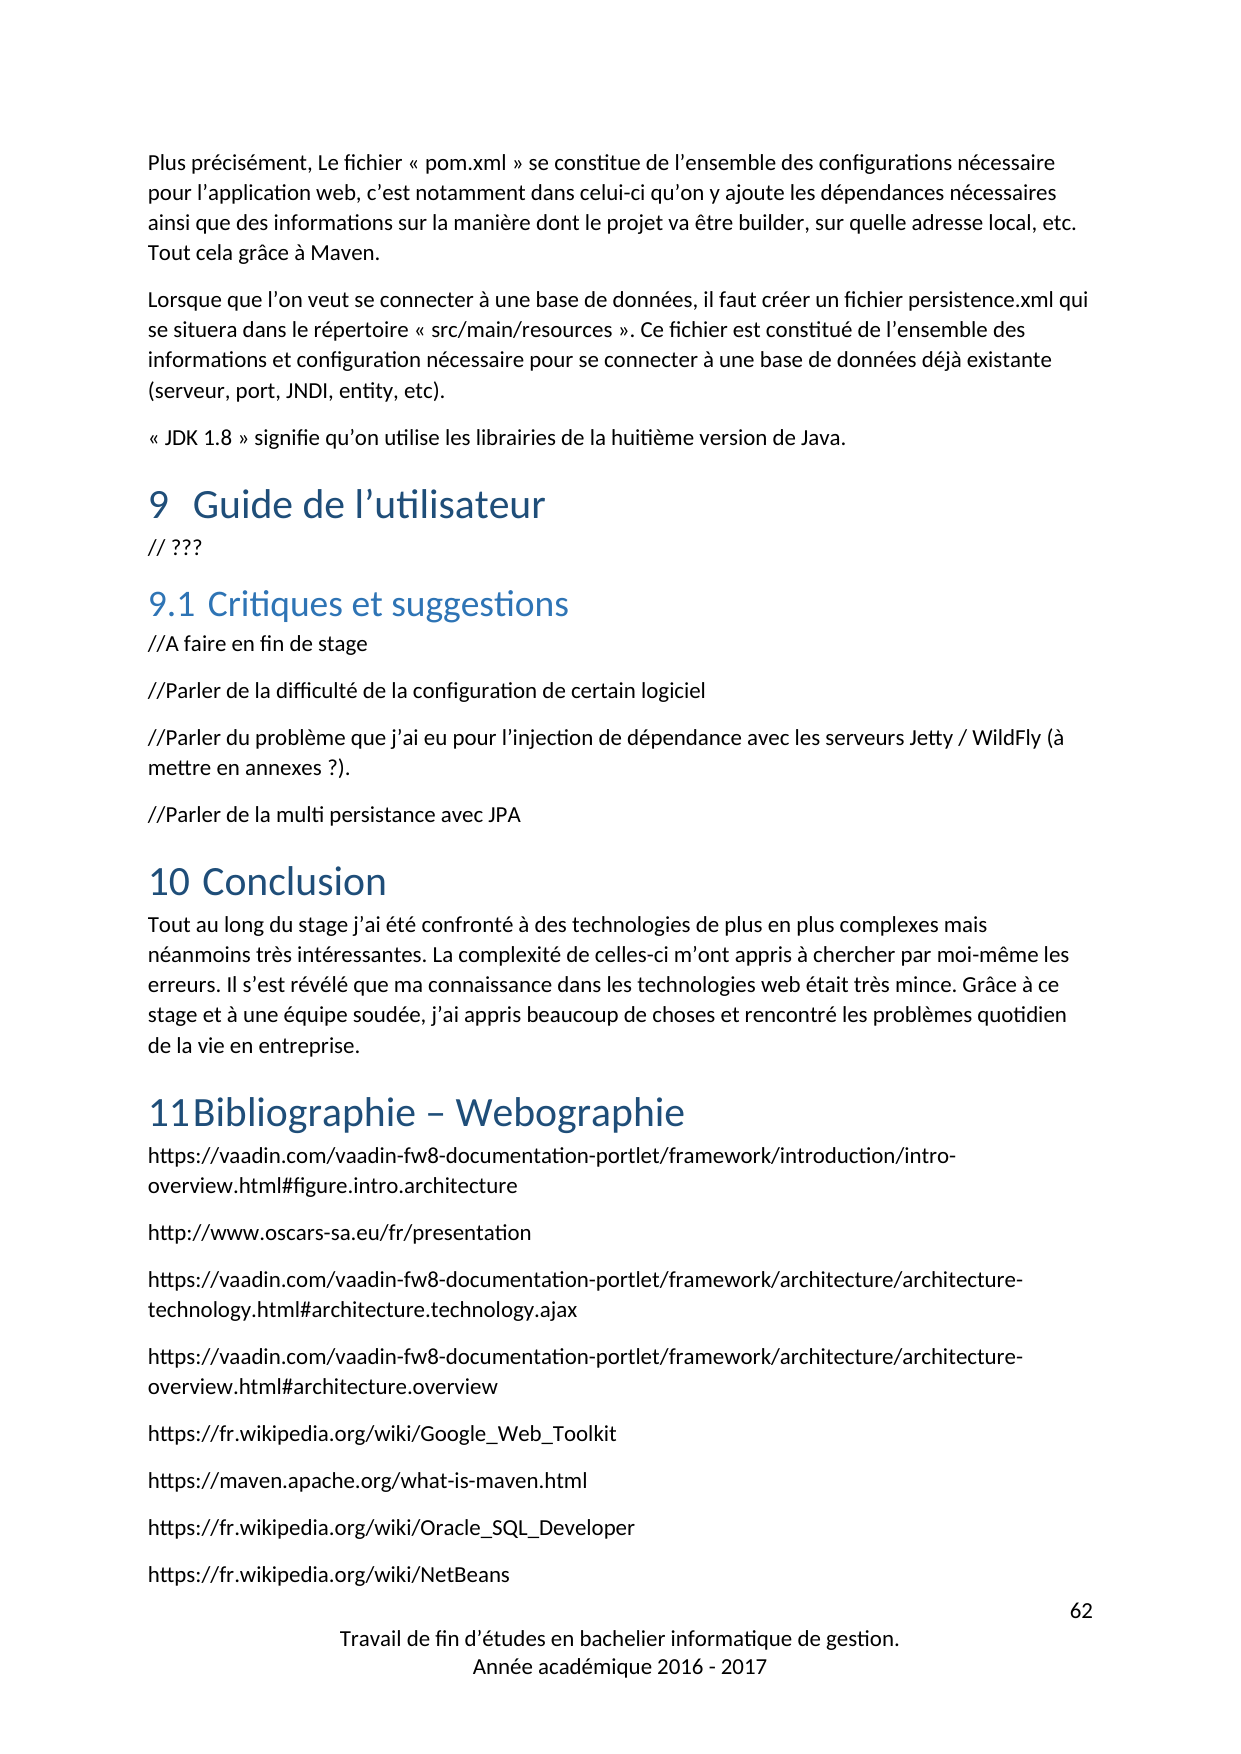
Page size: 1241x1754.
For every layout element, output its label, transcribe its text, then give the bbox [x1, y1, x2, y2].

text https://fr.wikipedia.org/wiki/Oracle_SQL_Developer [148, 1513, 1093, 1541]
text //Parler de la difficulté de la configuration de certain logiciel [148, 676, 1093, 704]
text « JDK 1.8 » signifie qu’on utilise les librairies de la huitième version de Java. [148, 423, 1093, 451]
text https://vaadin.com/vaadin-fw8-documentation-portlet/framework/introduction/intro-overview.html#figure.intro.architecture [148, 1141, 1093, 1199]
text http://www.oscars-sa.eu/fr/presentation [148, 1218, 1093, 1246]
text https://maven.apache.org/what-is-maven.html [148, 1466, 1093, 1494]
text // ??? [148, 533, 1093, 561]
text https://vaadin.com/vaadin-fw8-documentation-portlet/framework/architecture/architecture-overview.html#architecture.overview [148, 1342, 1093, 1400]
text //Parler de la multi persistance avec JPA [148, 800, 1093, 828]
text //Parler du problème que j’ai eu pour l’injection de dépendance avec les serveurs Jetty / WildFly (à mettre en annexes ?). [148, 723, 1093, 781]
text Plus précisément, Le fichier « pom.xml » se constitue de l’ensemble des configurations nécessaire pour l’application web, c’est notamment dans celui-ci qu’on y ajoute les dépendances nécessaires ainsi que des informations sur la manière dont le projet va être builder, sur quelle adresse local, etc. Tout cela grâce à Maven. [148, 148, 1093, 266]
text //A faire en fin de stage [148, 629, 1093, 657]
text https://fr.wikipedia.org/wiki/Google_Web_Toolkit [148, 1419, 1093, 1447]
text Guide de l’utilisateur [148, 478, 1093, 529]
text https://fr.wikipedia.org/wiki/NetBeans [148, 1560, 1093, 1588]
text https://vaadin.com/vaadin-fw8-documentation-portlet/framework/architecture/architecture-technology.html#architecture.technology.ajax [148, 1265, 1093, 1323]
text Bibliographie – Webographie [148, 1086, 1093, 1137]
text Conclusion [148, 855, 1093, 906]
text Lorsque que l’on veut se connecter à une base de données, il faut créer un fichier persistence.xml qui se situera dans le répertoire « src/main/resources ». Ce fichier est constitué de l’ensemble des informations et configuration nécessaire pour se connecter à une base de données déjà existante (serveur, port, JNDI, entity, etc). [148, 285, 1093, 404]
text Tout au long du stage j’ai été confronté à des technologies de plus en plus complexes mais néanmoins très intéressantes. La complexité de celles-ci m’ont appris à chercher par moi-même les erreurs. Il s’est révélé que ma connaissance dans les technologies web était très mince. Grâce à ce stage et à une équipe soudée, j’ai appris beaucoup de choses et rencontré les problèmes quotidien de la vie en entreprise. [148, 910, 1093, 1059]
text Critiques et suggestions [148, 579, 1093, 625]
